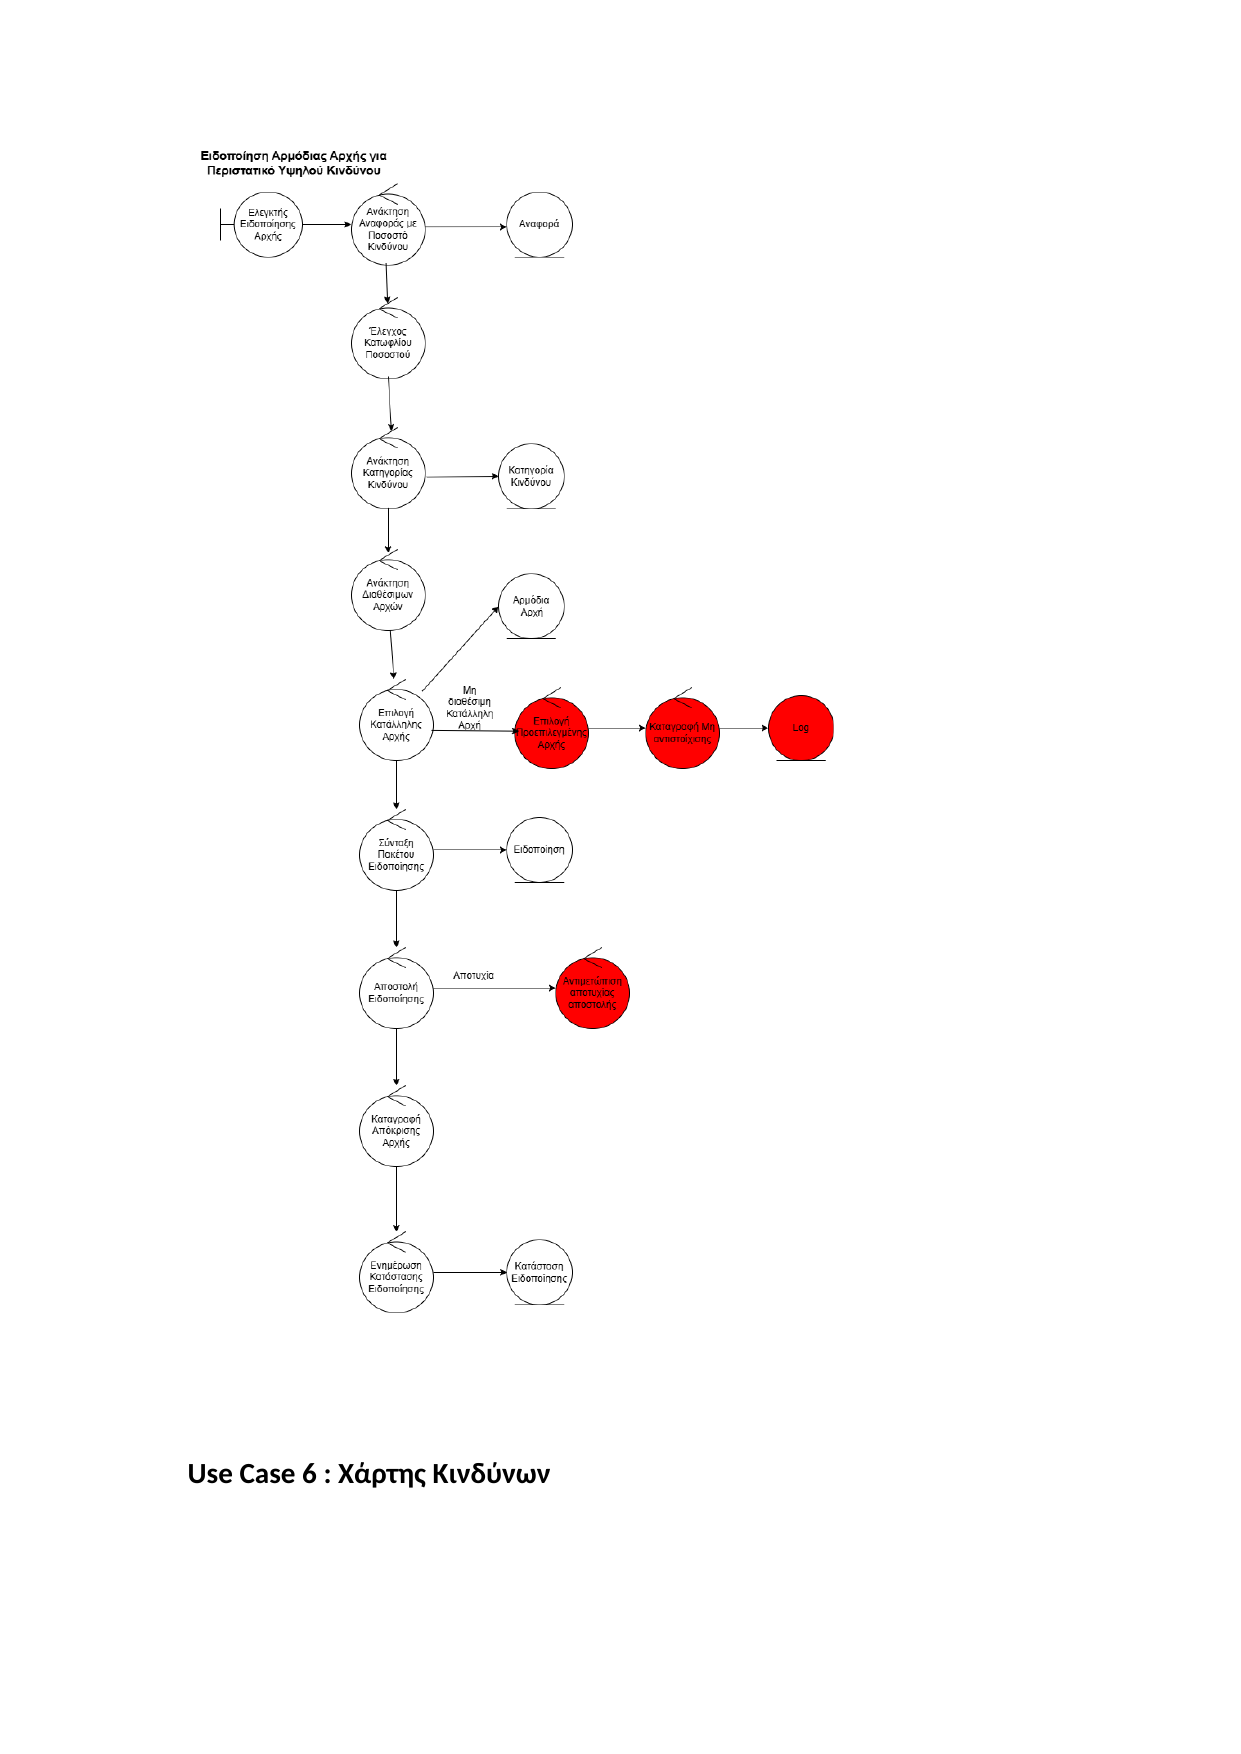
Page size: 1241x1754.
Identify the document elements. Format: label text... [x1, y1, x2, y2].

text Use Case 6 : Χάρτης Κινδύνων [187, 1455, 1053, 1490]
picture [187, 150, 834, 1313]
